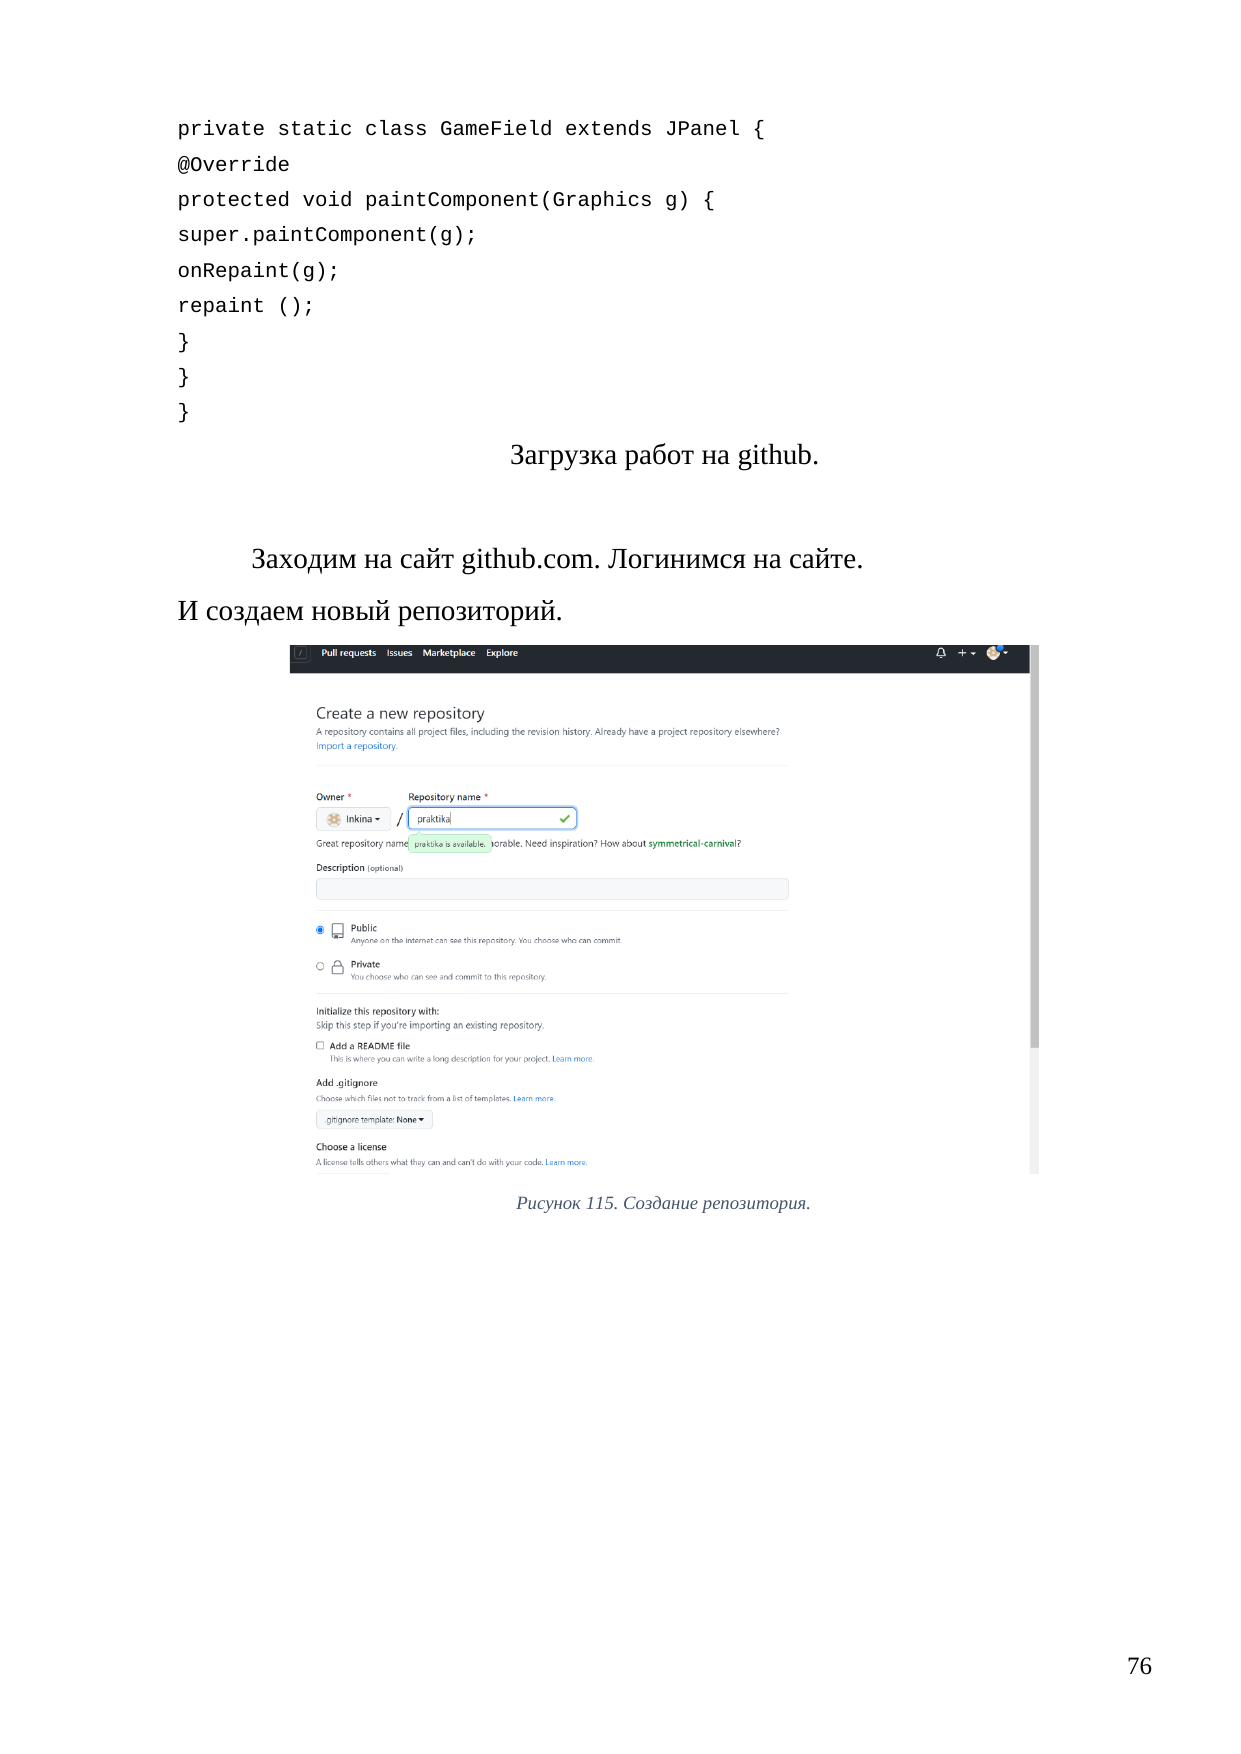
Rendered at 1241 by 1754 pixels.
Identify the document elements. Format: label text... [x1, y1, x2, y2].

text } [177, 401, 1152, 425]
text onRepaint(g); [177, 260, 1152, 283]
text super.paintComponent(g); [177, 224, 1152, 248]
text repaint (); [177, 295, 1152, 319]
text @Override [177, 153, 1152, 177]
text Заходим на сайт github.com. Логинимся на сайте. [177, 541, 1152, 575]
text } [177, 366, 1152, 390]
picture [289, 645, 1039, 1174]
text Рисунок 115. Создание репозитория. [177, 1192, 1152, 1214]
text private static class GameField extends JPanel { [177, 118, 1152, 142]
text protected void paintComponent(Graphics g) { [177, 189, 1152, 213]
text } [177, 331, 1152, 354]
text Загрузка работ на github. [177, 437, 1152, 470]
text И создаем новый репозиторий. [177, 593, 1152, 627]
